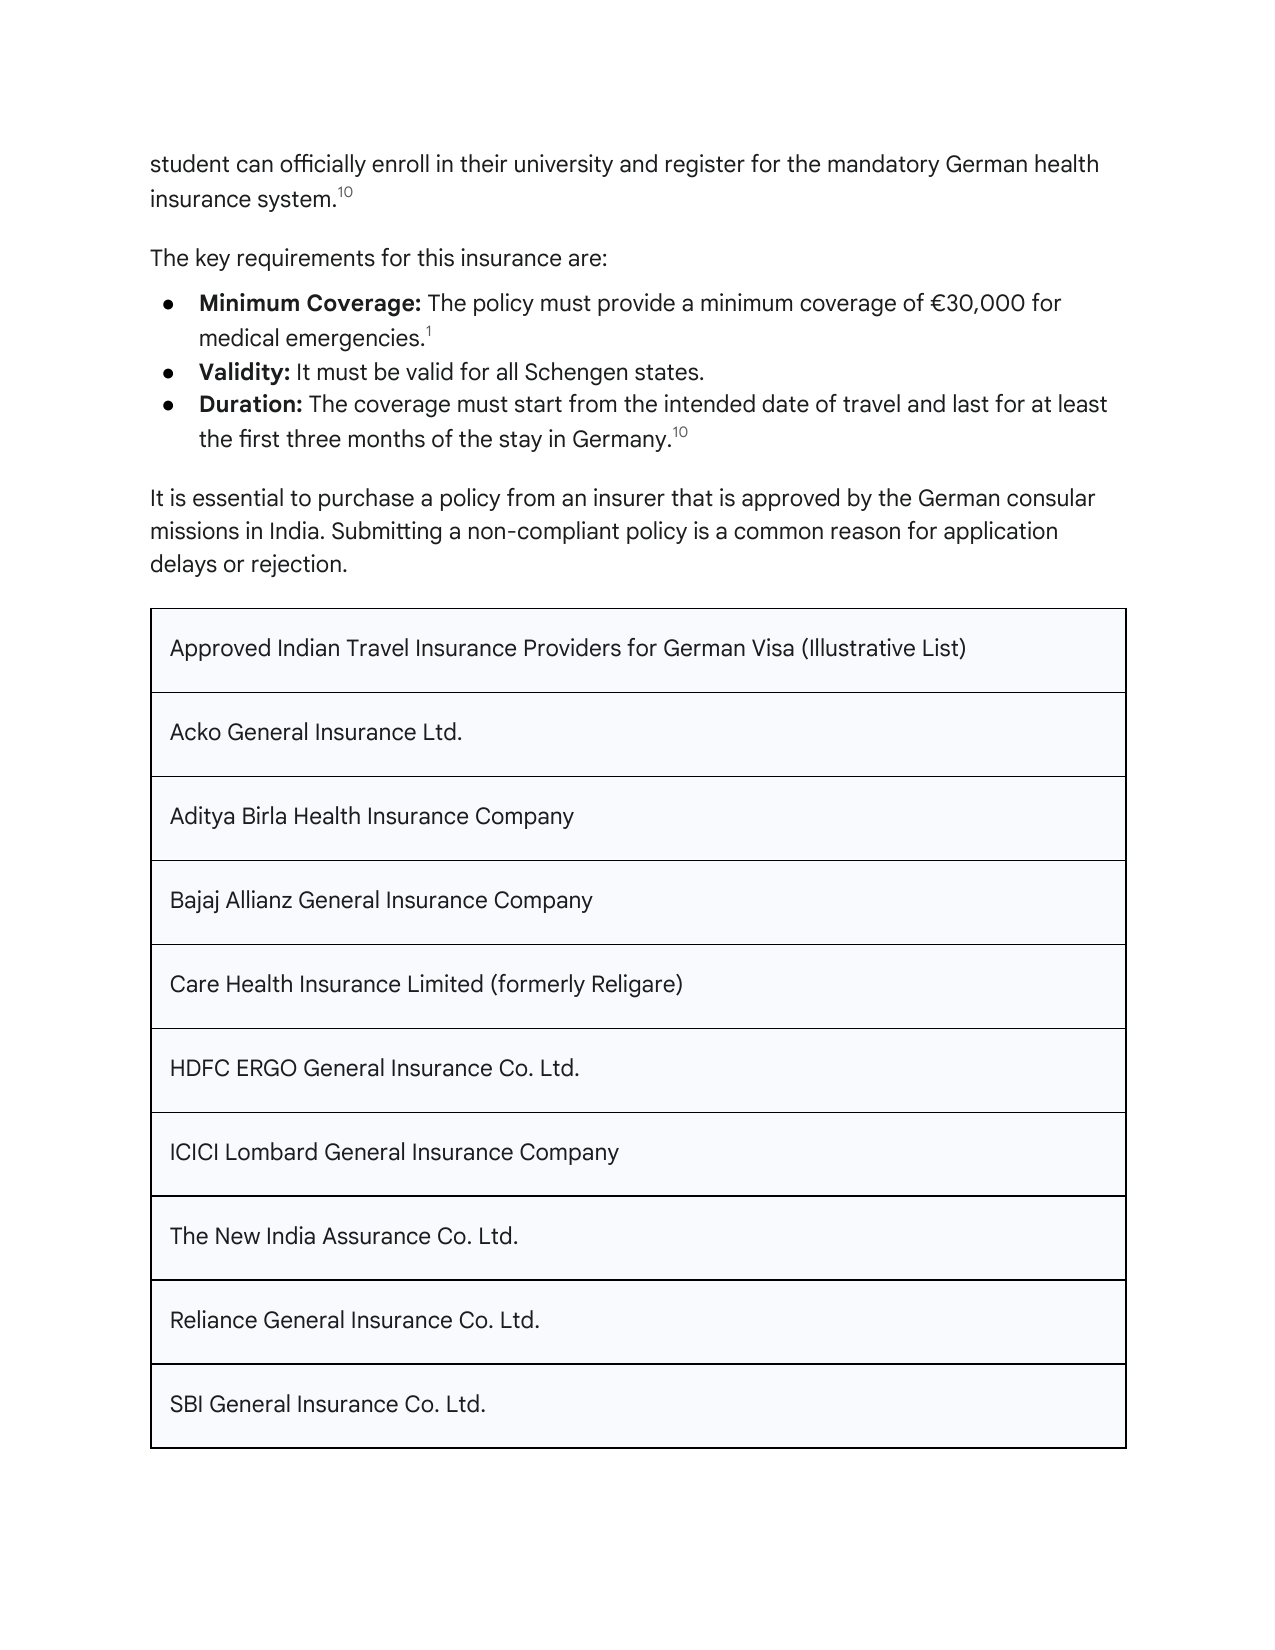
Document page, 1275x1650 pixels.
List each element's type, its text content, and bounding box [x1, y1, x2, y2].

list Minimum Coverage: The policy must provide a minimum coverage of €30,000 for medical emergencies.1 [161, 289, 1125, 353]
table_header Approved Indian Travel Insurance Providers for German Visa (Illustrative List) [152, 609, 1125, 692]
table_cell Aditya Birla Health Insurance Company [152, 777, 1125, 859]
table_cell HDFC ERGO General Insurance Co. Ltd. [152, 1029, 1125, 1111]
text The key requirements for this insurance are: [150, 244, 1125, 273]
list Validity: It must be valid for all Schengen states. [161, 358, 1125, 387]
table_cell Acko General Insurance Ltd. [152, 693, 1125, 776]
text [150, 150, 1125, 214]
table_cell ICICI Lombard General Insurance Company [152, 1113, 1125, 1195]
table_cell Reliance General Insurance Co. Ltd. [152, 1281, 1125, 1363]
table_cell The New India Assurance Co. Ltd. [152, 1197, 1125, 1279]
table_cell SBI General Insurance Co. Ltd. [152, 1365, 1125, 1447]
table_cell Care Health Insurance Limited (formerly Religare) [152, 945, 1125, 1027]
table_cell Bajaj Allianz General Insurance Company [152, 861, 1125, 943]
text It is essential to purchase a policy from an insurer that is approved by the German consular missions in India. Submitting a non-compliant policy is a common reason for application delays or rejection. [150, 484, 1125, 579]
list Duration: The coverage must start from the intended date of travel and last for at least the first three months of the stay in Germany.10 [161, 391, 1125, 455]
